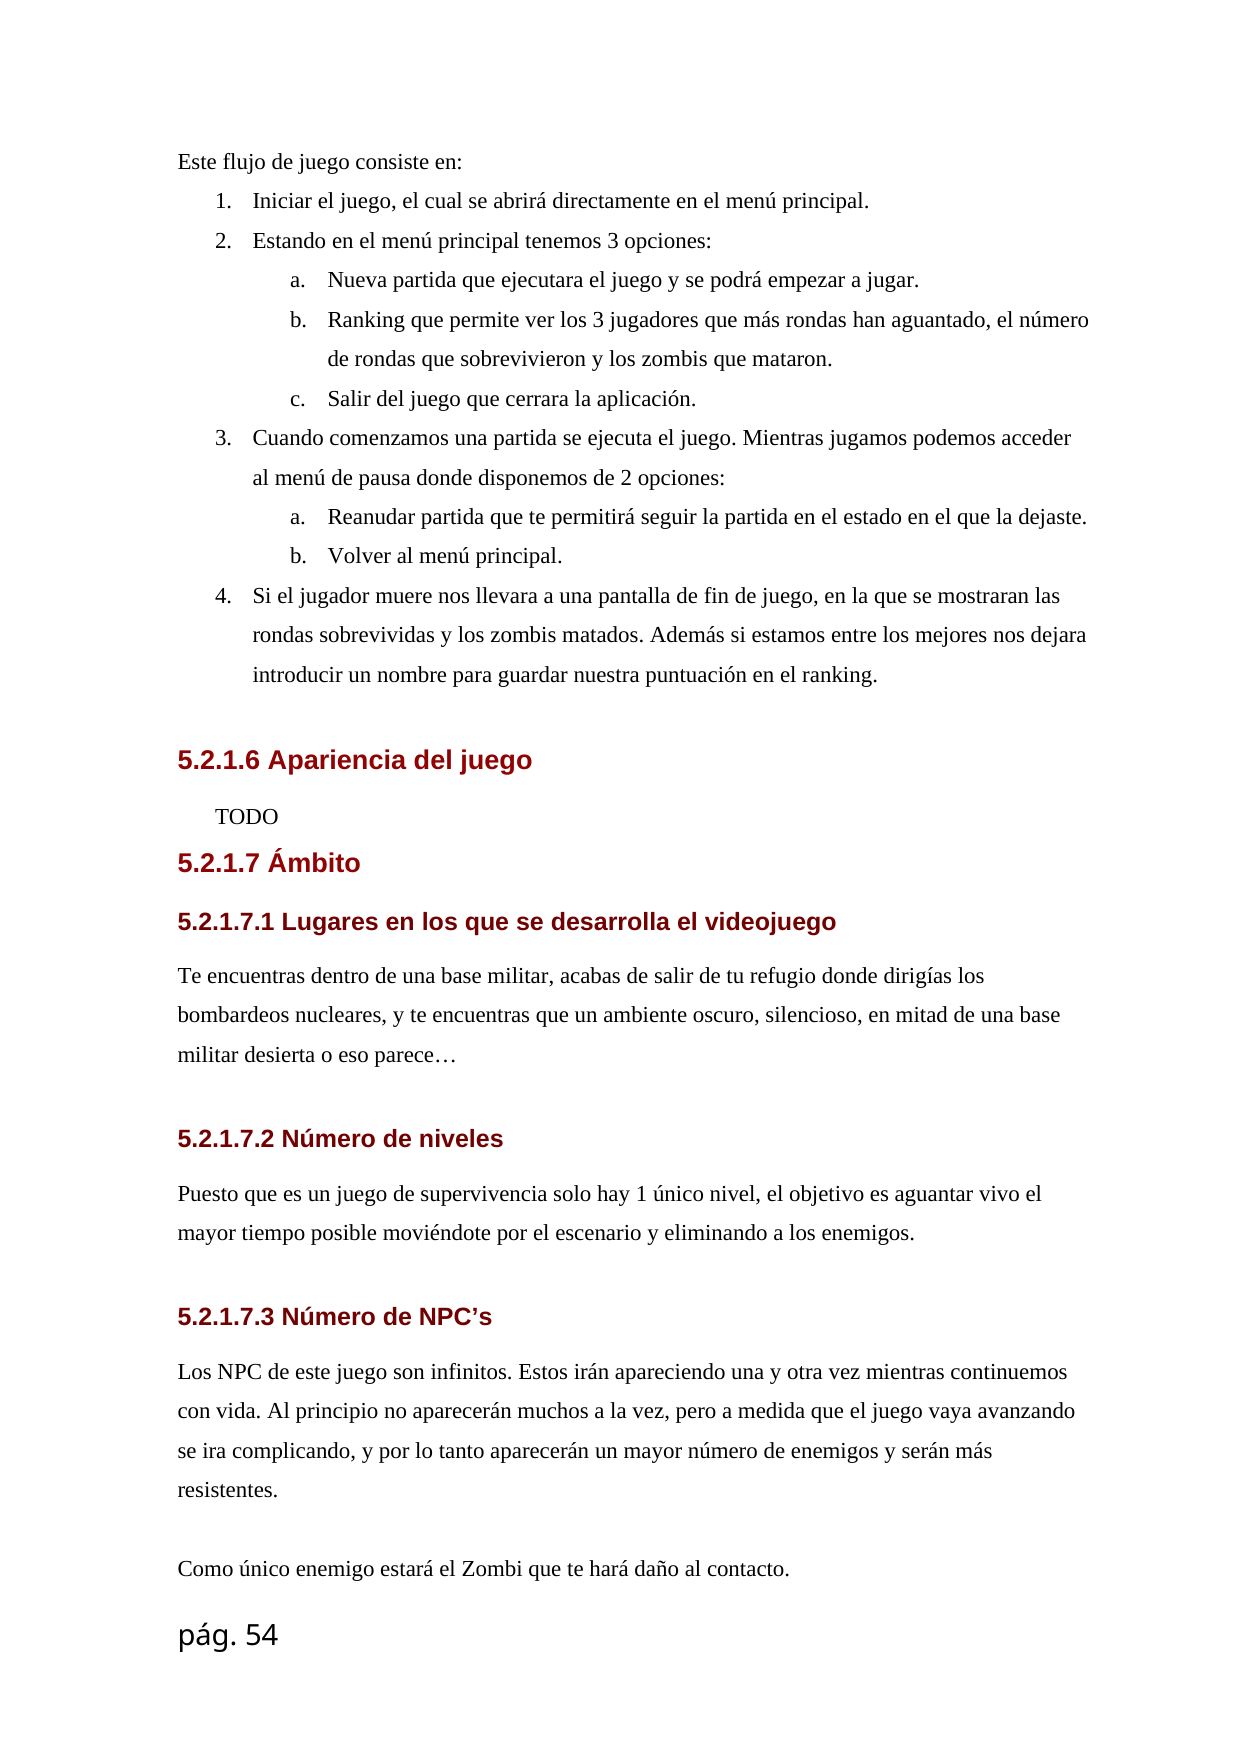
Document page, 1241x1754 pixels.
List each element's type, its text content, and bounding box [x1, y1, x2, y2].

list Si el jugador muere nos llevara a una pantalla de fin de juego, en la que se mostraran las rondas sobrevividas y los zombis matados. Además si estamos entre los mejores nos dejara introducir un nombre para guardar nuestra puntuación en el ranking. [215, 582, 1092, 687]
list Nueva partida que ejecutara el juego y se podrá empezar a jugar. [290, 266, 1092, 292]
subtitle 5.2.1.6 Apariencia del juego [177, 744, 1092, 775]
list Salir del juego que cerrara la aplicación. [290, 384, 1092, 411]
list Cuando comenzamos una partida se ejecuta el juego. Mientras jugamos podemos acceder al menú de pausa donde disponemos de 2 opciones: [215, 424, 1092, 490]
subtitle 5.2.1.7.3 Número de NPC’s [177, 1302, 1092, 1331]
text Puesto que es un juego de supervivencia solo hay 1 único nivel, el objetivo es aguantar vivo el mayor tiempo posible moviéndote por el escenario y eliminando a los enemigos. [177, 1180, 1092, 1246]
text Como único enemigo estará el Zombi que te hará daño al contacto. [177, 1555, 1092, 1582]
text Te encuentras dentro de una base militar, acabas de salir de tu refugio donde dirigías los bombardeos nucleares, y te encuentras que un ambiente oscuro, silencioso, en mitad de una base militar desierta o eso parece… [177, 962, 1092, 1067]
subtitle 5.2.1.7 Ámbito [177, 847, 1092, 878]
list Reanudar partida que te permitirá seguir la partida en el estado en el que la dejaste. [290, 503, 1092, 529]
text Este flujo de juego consiste en: [177, 148, 1092, 174]
list Estando en el menú principal tenemos 3 opciones: [215, 227, 1092, 253]
list Iniciar el juego, el cual se abrirá directamente en el menú principal. [215, 187, 1092, 213]
text TODO [215, 803, 1092, 830]
subtitle 5.2.1.7.2 Número de niveles [177, 1124, 1092, 1153]
list Volver al menú principal. [290, 542, 1092, 569]
text Los NPC de este juego son infinitos. Estos irán apareciendo una y otra vez mientras continuemos con vida. Al principio no aparecerán muchos a la vez, pero a medida que el juego vaya avanzando se ira complicando, y por lo tanto aparecerán un mayor número de enemigos y serán más resistentes. [177, 1358, 1092, 1503]
list Ranking que permite ver los 3 jugadores que más rondas han aguantado, el número de rondas que sobrevivieron y los zombis que mataron. [290, 306, 1092, 371]
subtitle 5.2.1.7.1 Lugares en los que se desarrolla el videojuego [177, 906, 1092, 935]
